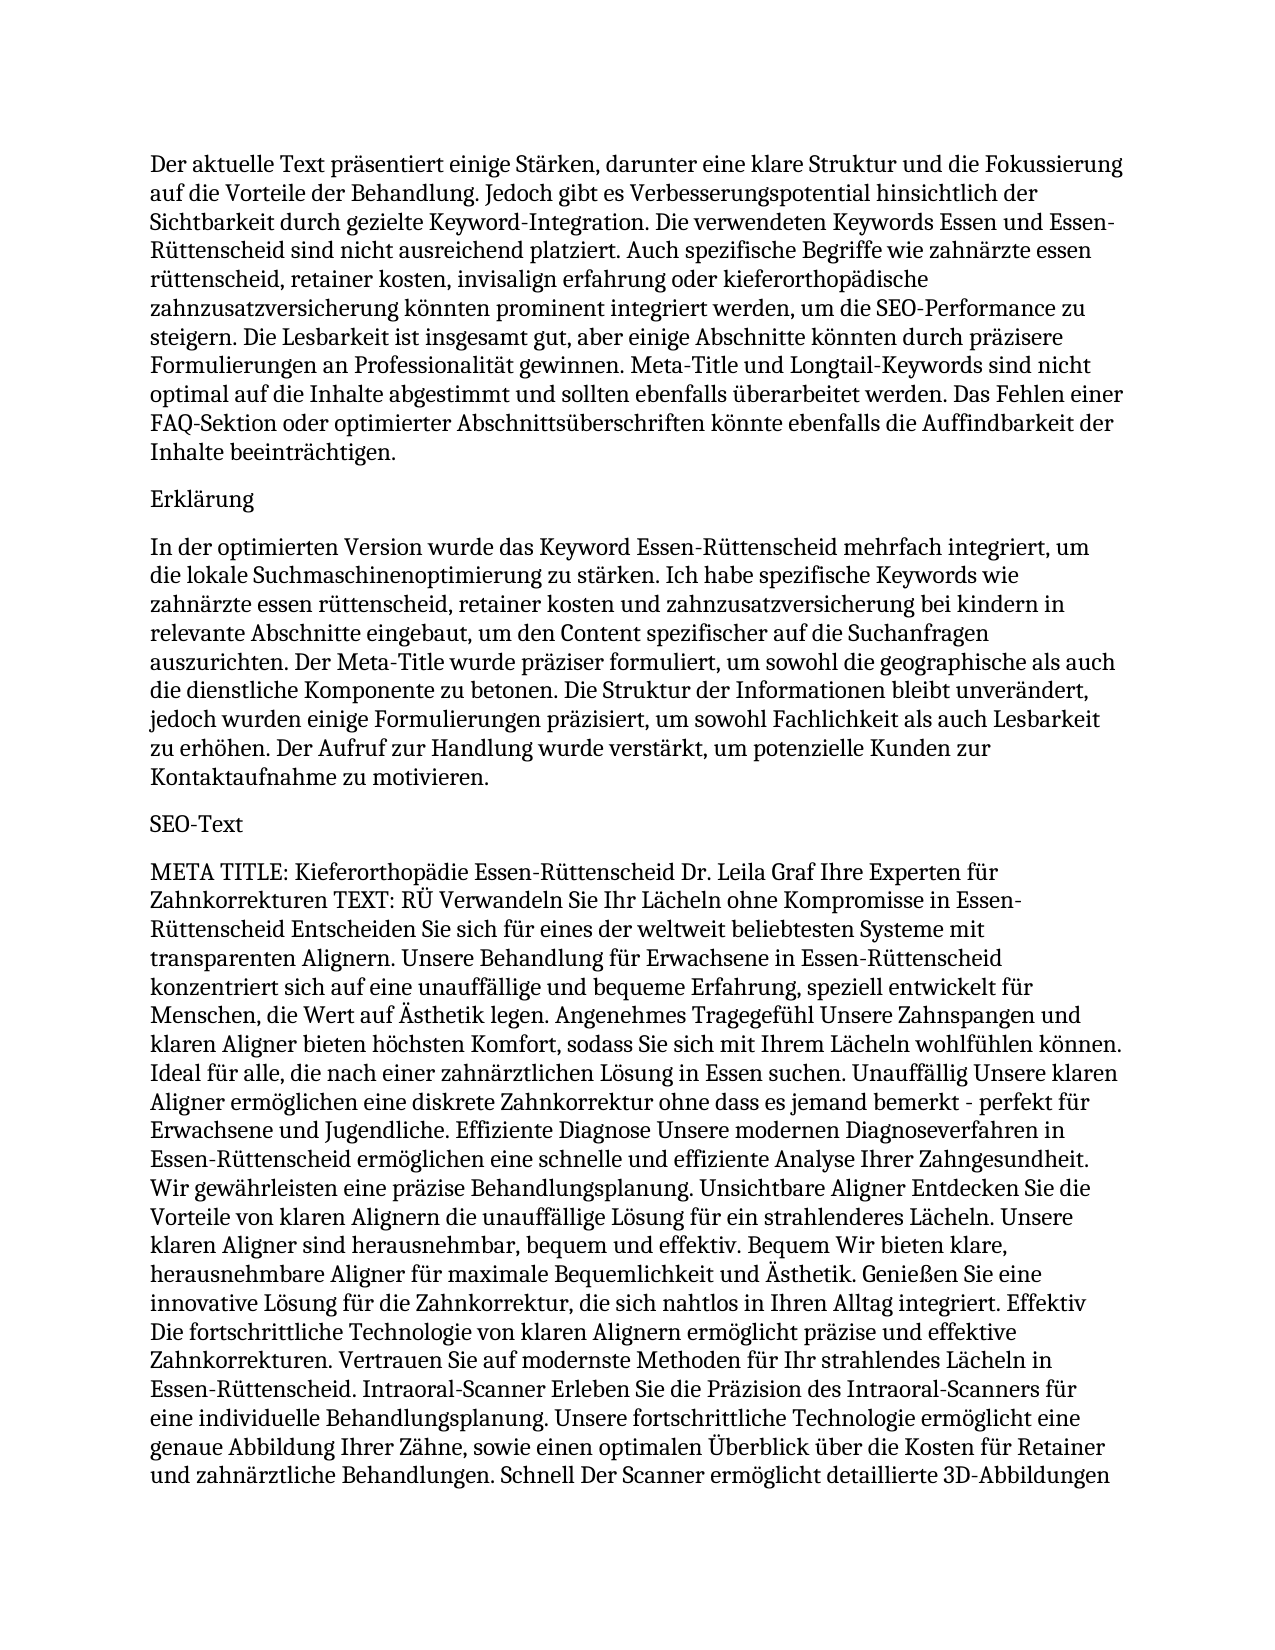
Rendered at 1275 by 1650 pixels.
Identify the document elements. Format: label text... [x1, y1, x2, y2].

text SEO-Text [150, 810, 1125, 839]
text Erklärung [150, 485, 1125, 514]
text Der aktuelle Text präsentiert einige Stärken, darunter eine klare Struktur und die Fokussierung auf die Vorteile der Behandlung. Jedoch gibt es Verbesserungspotential hinsichtlich der Sichtbarkeit durch gezielte Keyword-Integration. Die verwendeten Keywords Essen und Essen-Rüttenscheid sind nicht ausreichend platziert. Auch spezifische Begriffe wie zahnärzte essen rüttenscheid, retainer kosten, invisalign erfahrung oder kieferorthopädische zahnzusatzversicherung könnten prominent integriert werden, um die SEO-Performance zu steigern. Die Lesbarkeit ist insgesamt gut, aber einige Abschnitte könnten durch präzisere Formulierungen an Professionalität gewinnen. Meta-Title und Longtail-Keywords sind nicht optimal auf die Inhalte abgestimmt und sollten ebenfalls überarbeitet werden. Das Fehlen einer FAQ-Sektion oder optimierter Abschnittsüberschriften könnte ebenfalls die Auffindbarkeit der Inhalte beeinträchtigen. [150, 150, 1125, 466]
text In der optimierten Version wurde das Keyword Essen-Rüttenscheid mehrfach integriert, um die lokale Suchmaschinenoptimierung zu stärken. Ich habe spezifische Keywords wie zahnärzte essen rüttenscheid, retainer kosten und zahnzusatzversicherung bei kindern in relevante Abschnitte eingebaut, um den Content spezifischer auf die Suchanfragen auszurichten. Der Meta-Title wurde präziser formuliert, um sowohl die geographische als auch die dienstliche Komponente zu betonen. Die Struktur der Informationen bleibt unverändert, jedoch wurden einige Formulierungen präzisiert, um sowohl Fachlichkeit als auch Lesbarkeit zu erhöhen. Der Aufruf zur Handlung wurde verstärkt, um potenzielle Kunden zur Kontaktaufnahme zu motivieren. [150, 532, 1125, 791]
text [150, 857, 1125, 1490]
